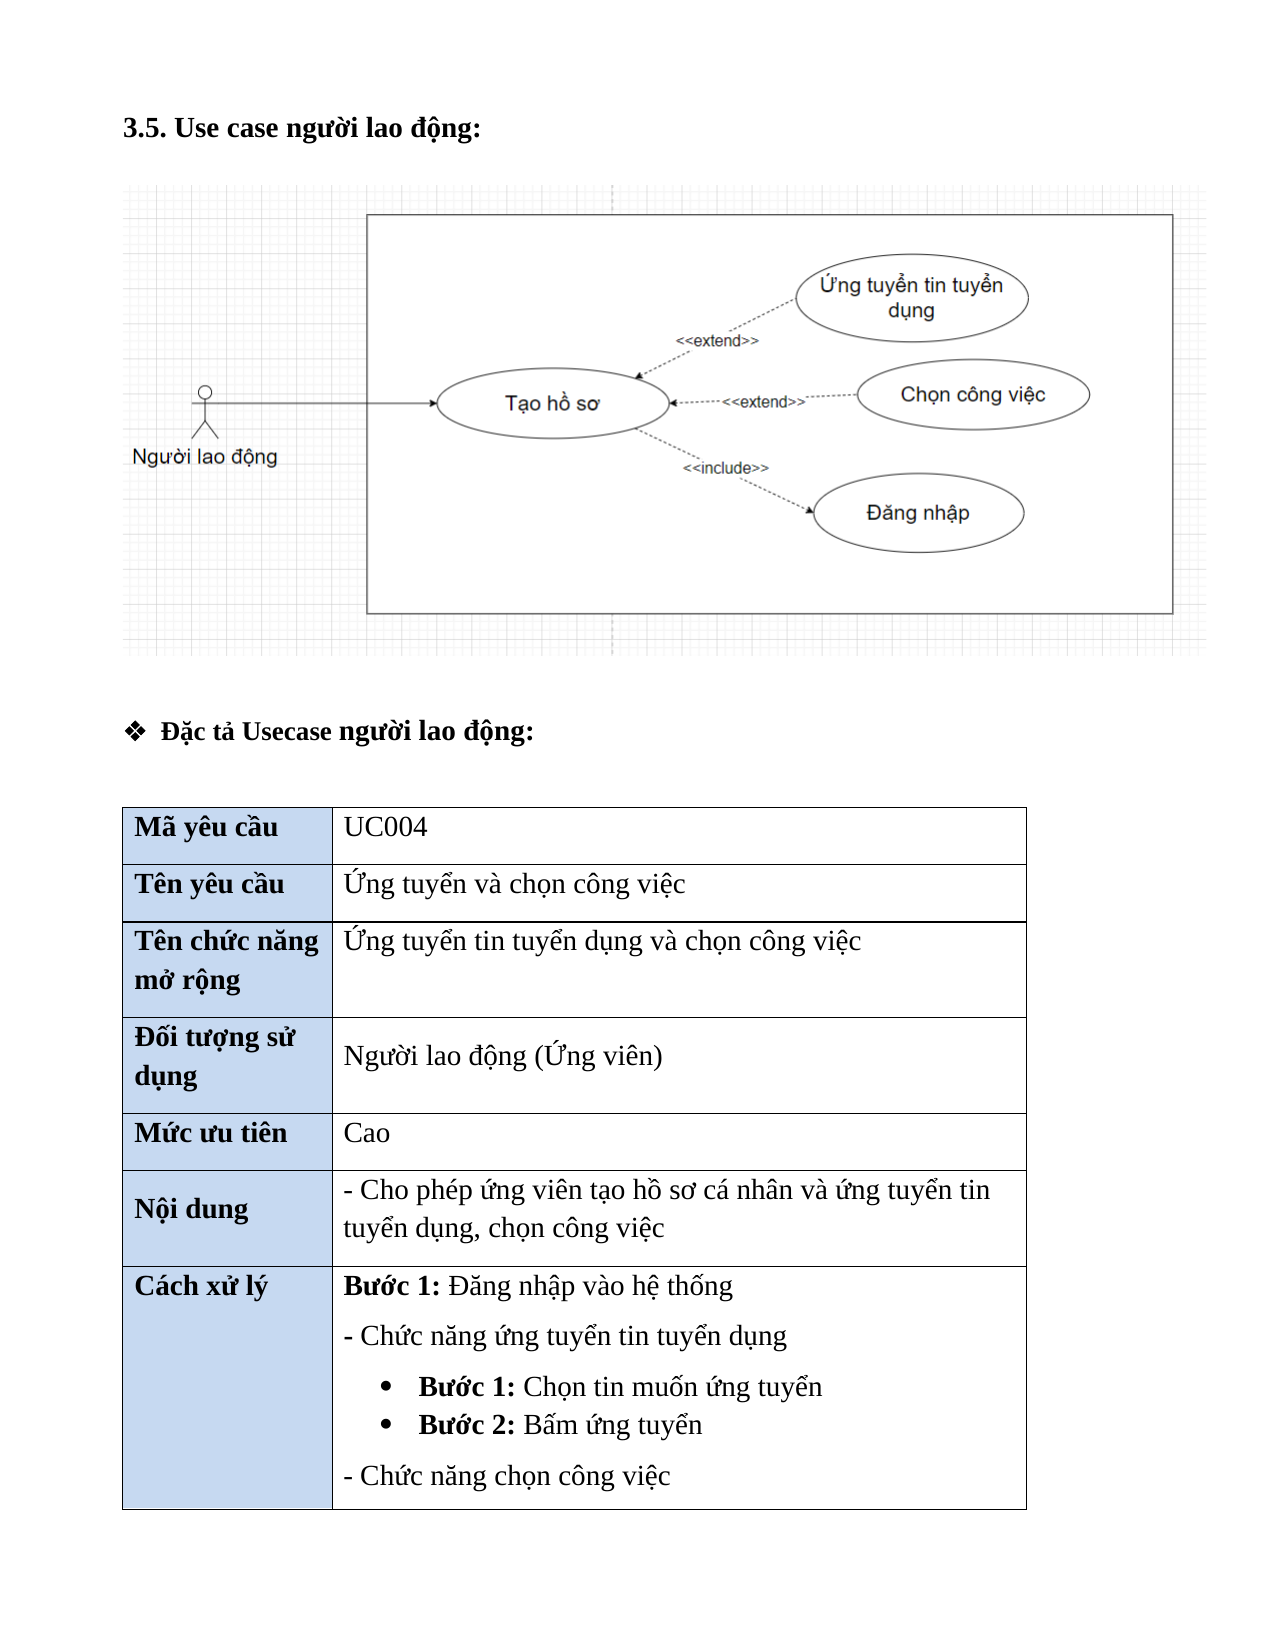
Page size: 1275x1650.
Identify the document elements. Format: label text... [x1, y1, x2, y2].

table_cell Đối tượng sử dụng [123, 1018, 332, 1113]
table_cell - Cho phép ứng viên tạo hồ sơ cá nhân và ứng tuyển tin tuyển dụng, chọn công việc [333, 1171, 1026, 1266]
table_cell Người lao động (Ứng viên) [333, 1018, 1026, 1113]
table_cell Nội dung [123, 1171, 332, 1266]
table_cell Ứng tuyển tin tuyển dụng và chọn công việc [333, 923, 1026, 1017]
list Đặc tả Usecase người lao động: [123, 713, 1206, 747]
table_cell Cao [333, 1114, 1026, 1170]
table_cell Tên yêu cầu [123, 865, 332, 921]
table_cell Ứng tuyển và chọn công việc [333, 865, 1026, 921]
table_cell Mức ưu tiên [123, 1114, 332, 1170]
table_cell Cách xử lý [123, 1267, 332, 1508]
subtitle 3.5. Use case người lao động: [123, 110, 1206, 144]
table_header Mã yêu cầu [123, 808, 332, 864]
table_cell Tên chức năng mở rộng [123, 923, 332, 1017]
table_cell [333, 1267, 1026, 1508]
table_header UC004 [333, 808, 1026, 864]
picture [122, 185, 1207, 656]
